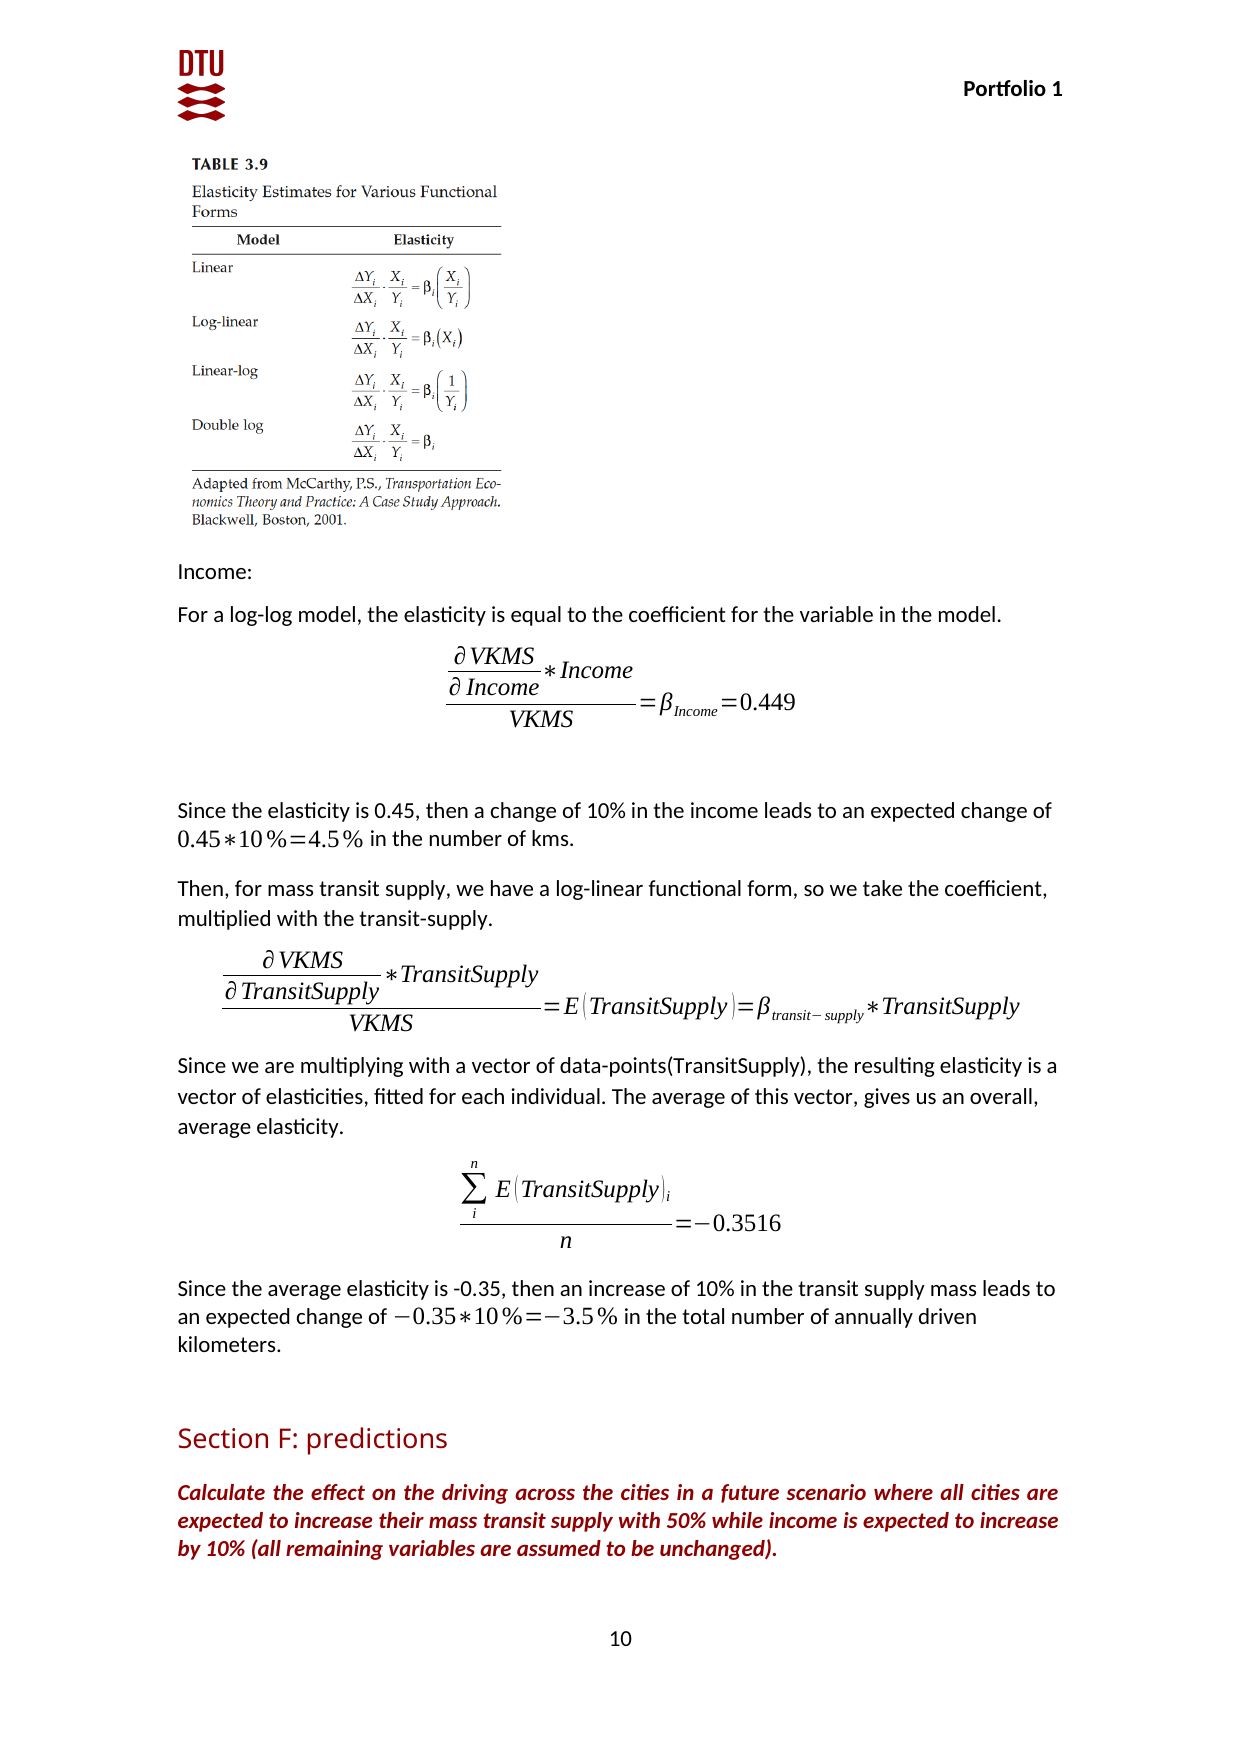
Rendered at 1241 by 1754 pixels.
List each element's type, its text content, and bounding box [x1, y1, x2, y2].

text Calculate the effect on the driving across the cities in a future scenario where all cities are expected to increase their mass transit supply with 50% while income is expected to increase by 10% (all remaining variables are assumed to be unchanged). [177, 1478, 1063, 1562]
text For a log-log model, the elasticity is equal to the coefficient for the variable in the model. [177, 600, 1063, 628]
text Since the elasticity is 0.45, then a change of 10% in the income leads to an expected change of in the number of kms. [177, 797, 1063, 855]
picture [177, 50, 225, 121]
picture [177, 147, 517, 543]
text Then, for mass transit supply, we have a log-linear functional form, so we take the coefficient, multiplied with the transit-supply. [177, 874, 1063, 932]
text Since the average elasticity is -0.35, then an increase of 10% in the transit supply mass leads to an expected change of in the total number of annually driven kilometers. [177, 1274, 1063, 1358]
text Income: [177, 557, 1063, 585]
text Since we are multiplying with a vector of data-points(TransitSupply), the resulting elasticity is a vector of elasticities, fitted for each individual. The average of this vector, gives us an overall, average elasticity. [177, 1052, 1063, 1140]
subtitle Section F: predictions [177, 1420, 1063, 1457]
